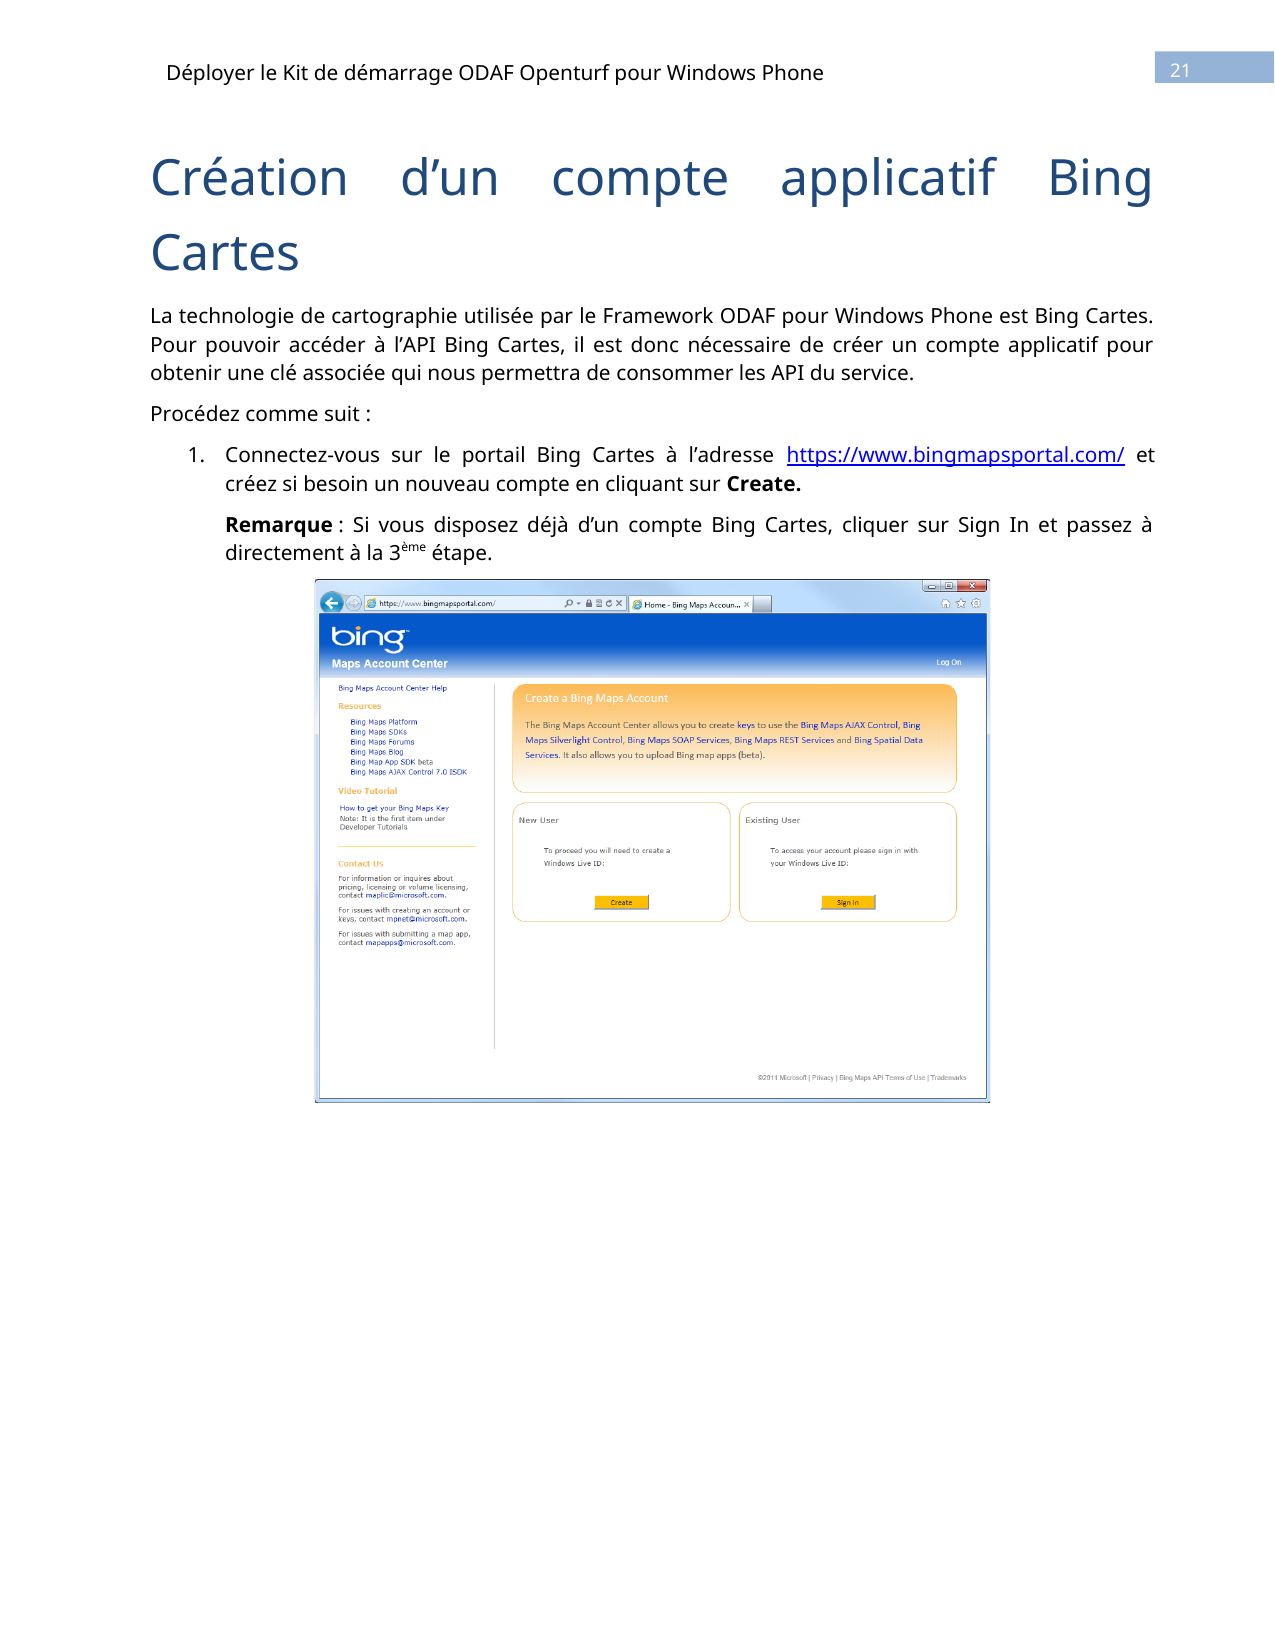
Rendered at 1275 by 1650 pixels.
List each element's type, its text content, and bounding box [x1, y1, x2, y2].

picture [314, 579, 991, 1103]
list Remarque : Si vous disposez déjà d’un compte Bing Cartes, cliquer sur Sign In et passez à directement à la 3ème étape. [225, 510, 1155, 567]
list Connectez-vous sur le portail Bing Cartes à l’adresse https://www.bingmapsportal.com/ et créez si besoin un nouveau compte en cliquant sur Create. [187, 440, 1155, 497]
text La technologie de cartographie utilisée par le Framework ODAF pour Windows Phone est Bing Cartes. Pour pouvoir accéder à l’API Bing Cartes, il est donc nécessaire de créer un compte applicatif pour obtenir une clé associée qui nous permettra de consommer les API du service. [150, 302, 1155, 387]
subtitle Création d’un compte applicatif Bing Cartes [150, 135, 1155, 285]
text Procédez comme suit : [150, 399, 1155, 428]
